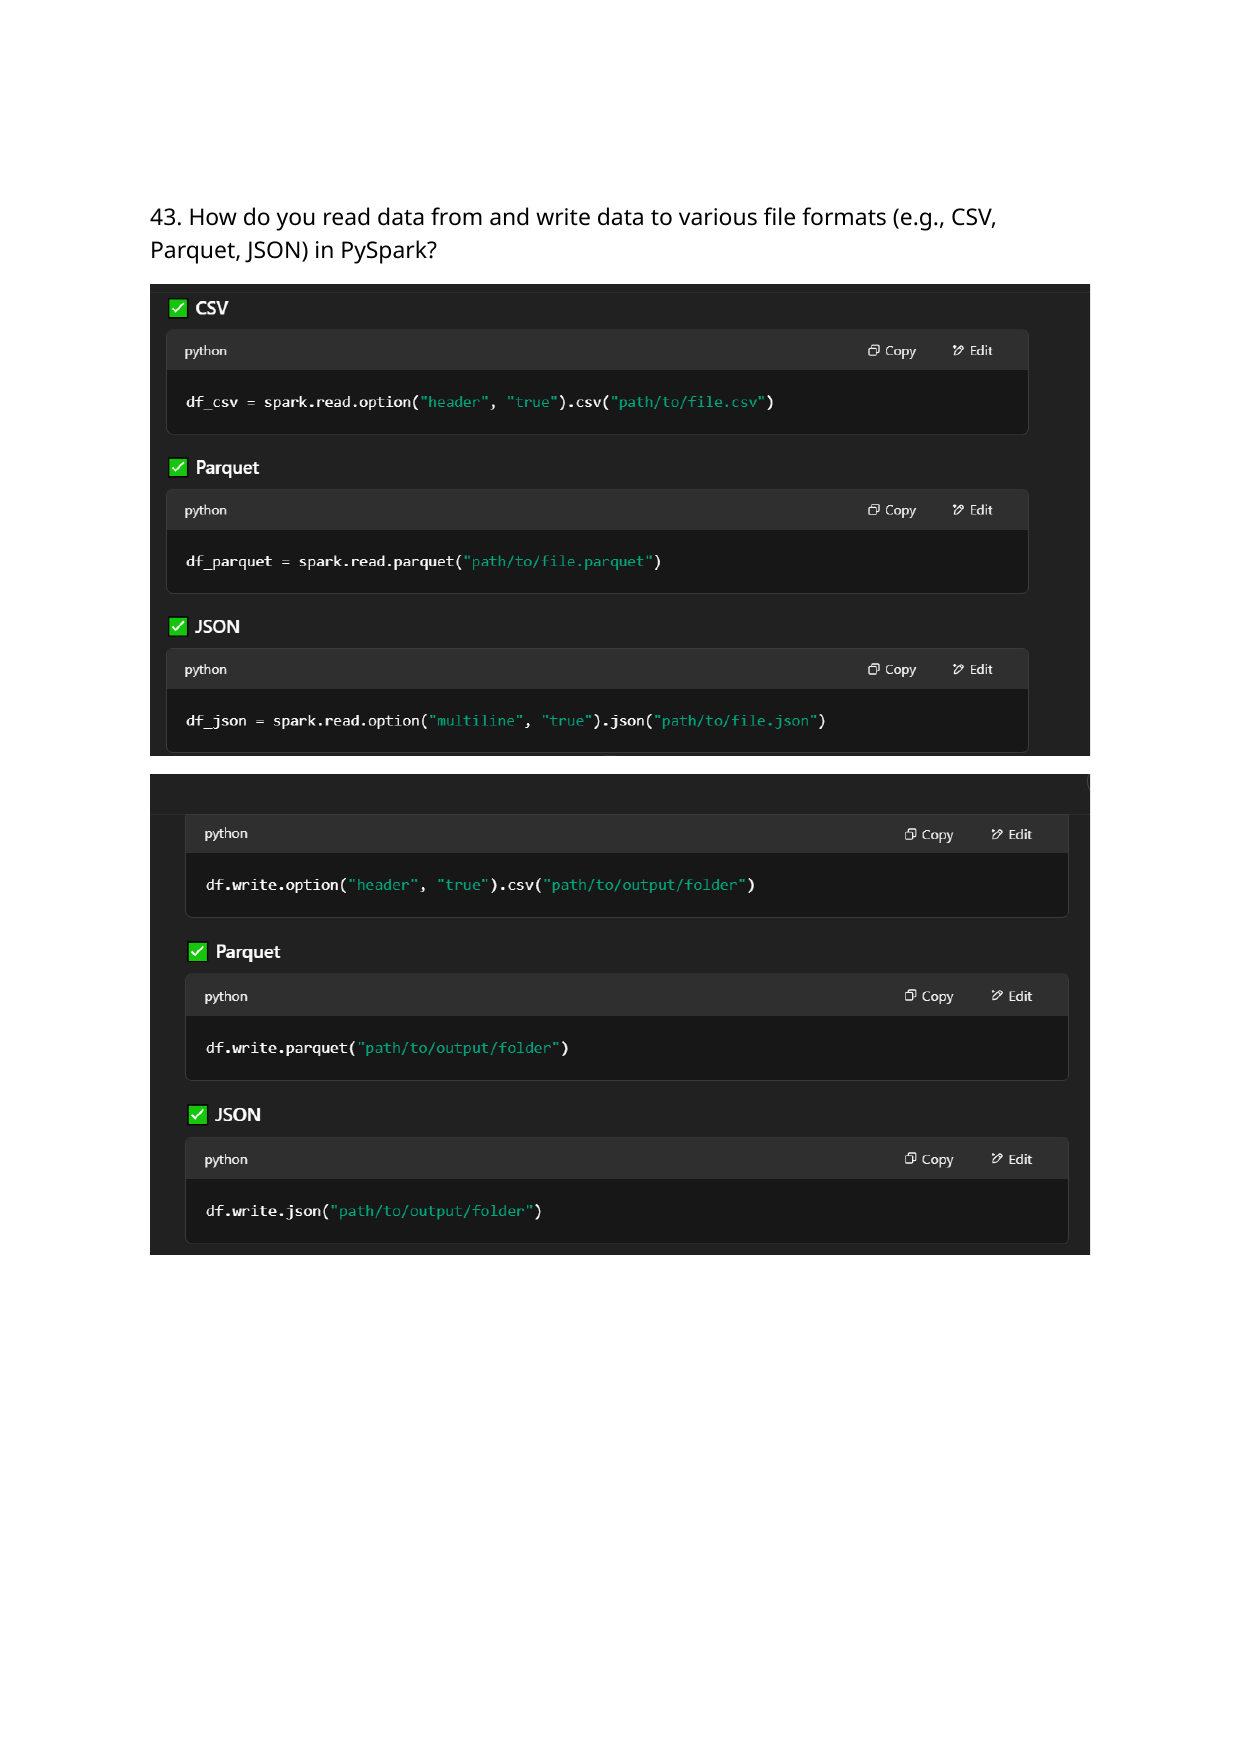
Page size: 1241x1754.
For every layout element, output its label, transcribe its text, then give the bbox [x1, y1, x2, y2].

picture [150, 284, 1091, 756]
text 43. How do you read data from and write data to various file formats (e.g., CSV, Parquet, JSON) in PySpark? [150, 200, 1090, 265]
picture [150, 774, 1091, 1255]
